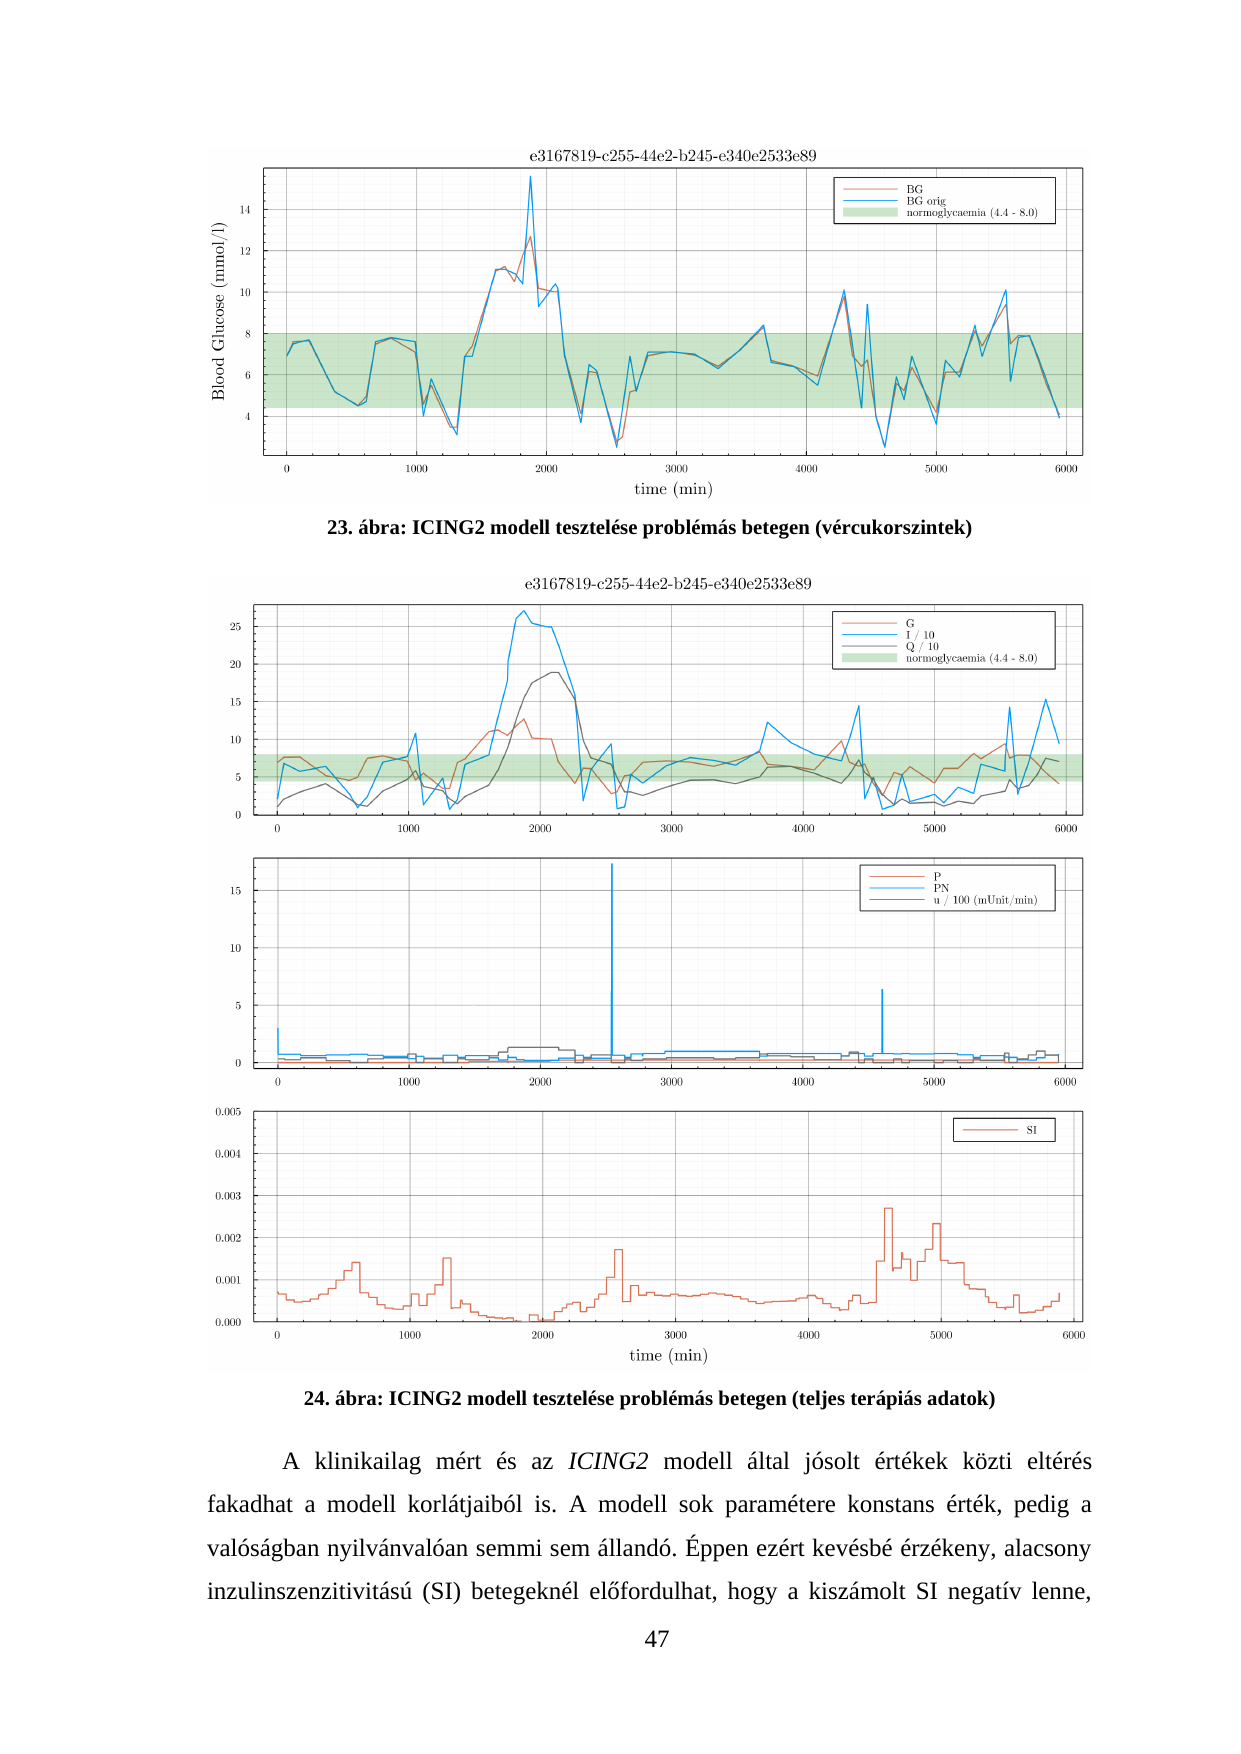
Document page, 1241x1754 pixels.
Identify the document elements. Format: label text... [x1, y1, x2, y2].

picture [206, 575, 1093, 1373]
picture [206, 147, 1093, 502]
text 24. ábra: ICING2 modell tesztelése problémás betegen (teljes terápiás adatok) [207, 1385, 1092, 1409]
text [207, 1446, 1092, 1604]
text 23. ábra: ICING2 modell tesztelése problémás betegen (vércukorszintek) [207, 514, 1092, 539]
